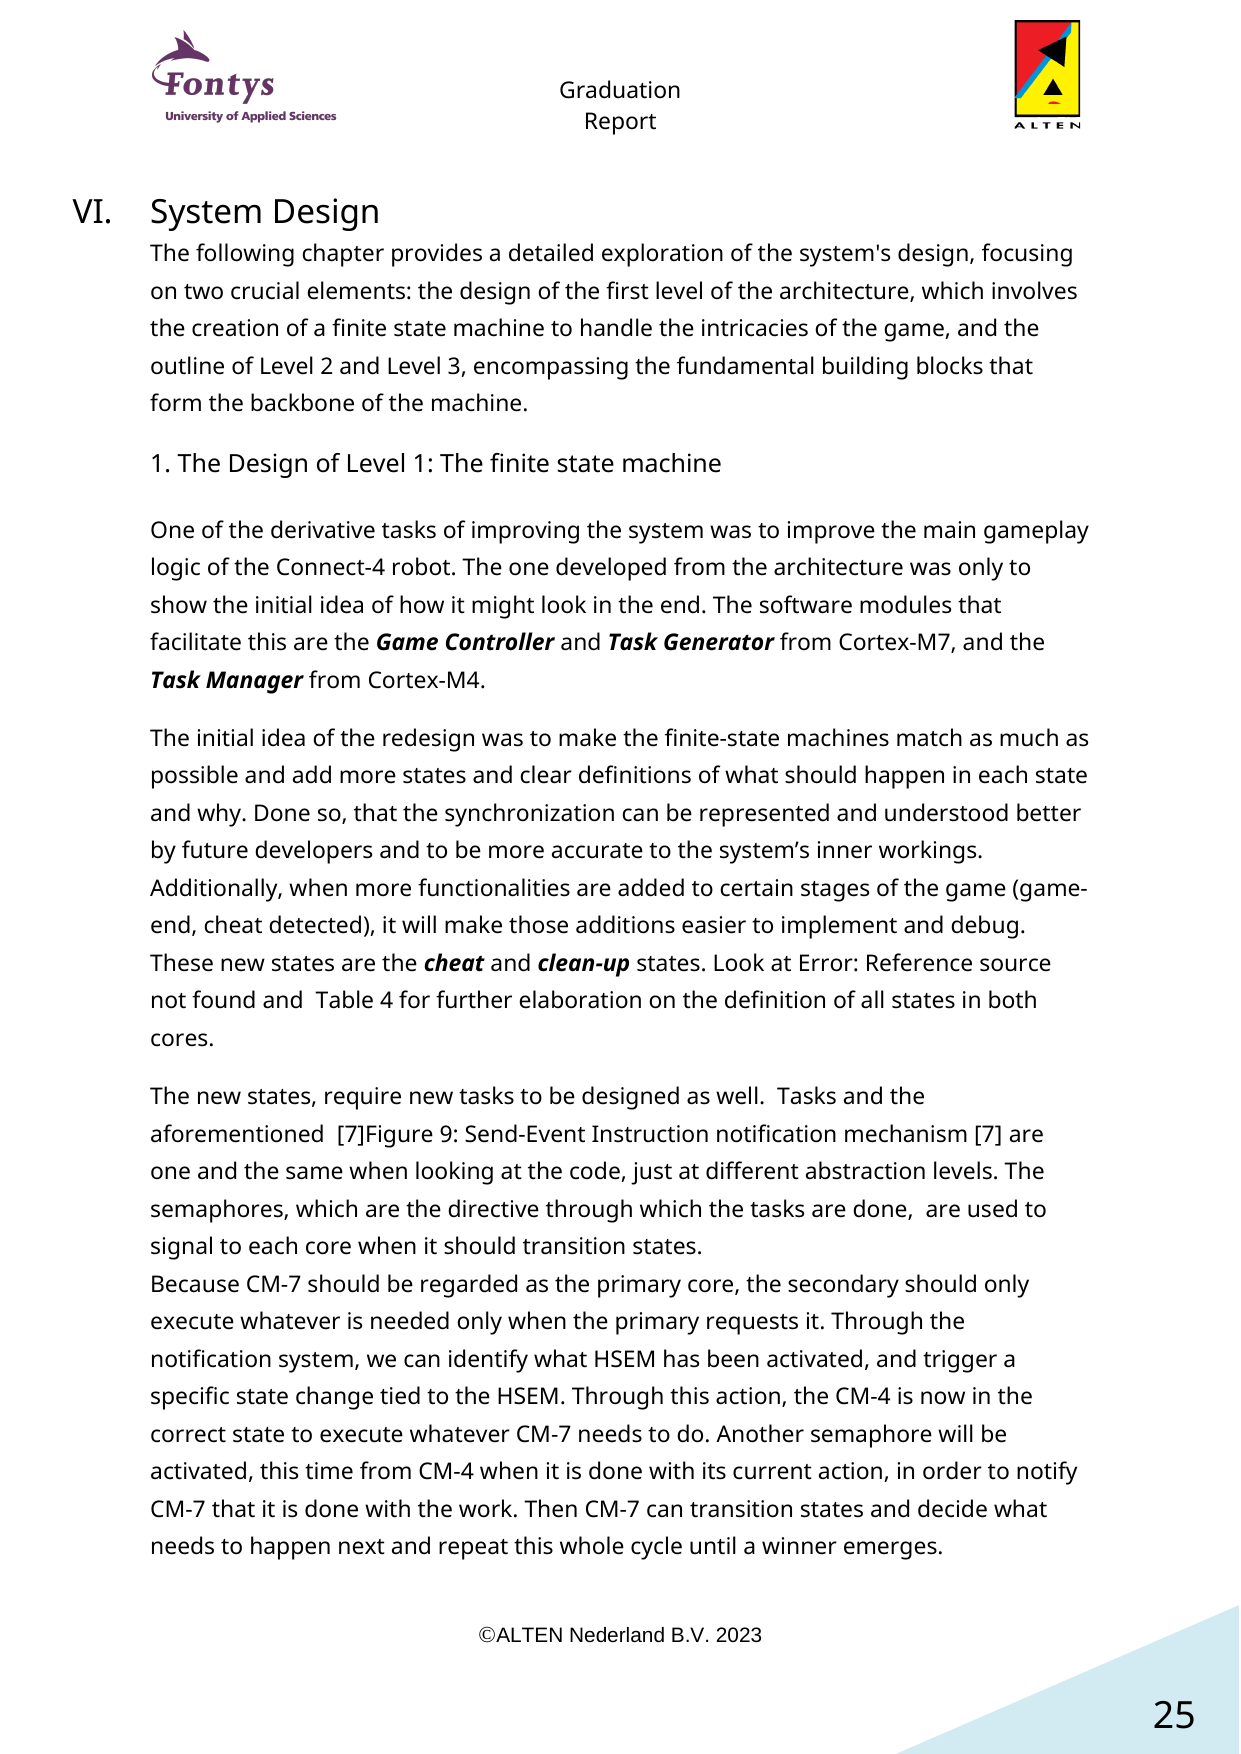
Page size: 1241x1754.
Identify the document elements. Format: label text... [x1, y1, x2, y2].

subtitle System Design [112, 187, 1090, 233]
text The initial idea of the redesign was to make the finite-state machines match as much as possible and add more states and clear definitions of what should happen in each state and why. Done so, that the synchronization can be represented and understood better by future developers and to be more accurate to the system’s inner workings. Additionally, when more functionalities are added to certain stages of the game (game-end, cheat detected), it will make those additions easier to implement and debug. These new states are the cheat and clean-up states. Look at Table 3 and Table 4 for further elaboration on the definition of all states in both cores. [150, 722, 1090, 1053]
picture [1014, 20, 1080, 129]
subtitle 1. The Design of Level 1: The finite state machine [150, 445, 1090, 513]
text The following chapter provides a detailed exploration of the system's design, focusing on two crucial elements: the design of the first level of the architecture, which involves the creation of a finite state machine to handle the intricacies of the game, and the outline of Level 2 and Level 3, encompassing the fundamental building blocks that form the backbone of the machine. [150, 237, 1090, 418]
text One of the derivative tasks of improving the system was to improve the main gameplay logic of the Connect-4 robot. The one developed from the architecture was only to show the initial idea of how it might look in the end. The software modules that facilitate this are the Game Controller and Task Generator from Cortex-M7, and the Task Manager from Cortex-M4. [150, 513, 1090, 695]
text The new states, require new tasks to be designed as well. Tasks and the aforementioned Figure 9: Send-Event Instruction notification mechanism are one and the same when looking at the code, just at different abstraction levels. The semaphores, which are the directive through which the tasks are done, are used to signal to each core when it should transition states. Because CM-7 should be regarded as the primary core, the secondary should only execute whatever is needed only when the primary requests it. Through the notification system, we can identify what HSEM has been activated, and trigger a specific state change tied to the HSEM. Through this action, the CM-4 is now in the correct state to execute whatever CM-7 needs to do. Another semaphore will be activated, this time from CM-4 when it is done with its current action, in order to notify CM-7 that it is done with the work. Then CM-7 can transition states and decide what needs to happen next and repeat this whole cycle until a winner emerges. [150, 1080, 1090, 1561]
picture [150, 28, 338, 124]
